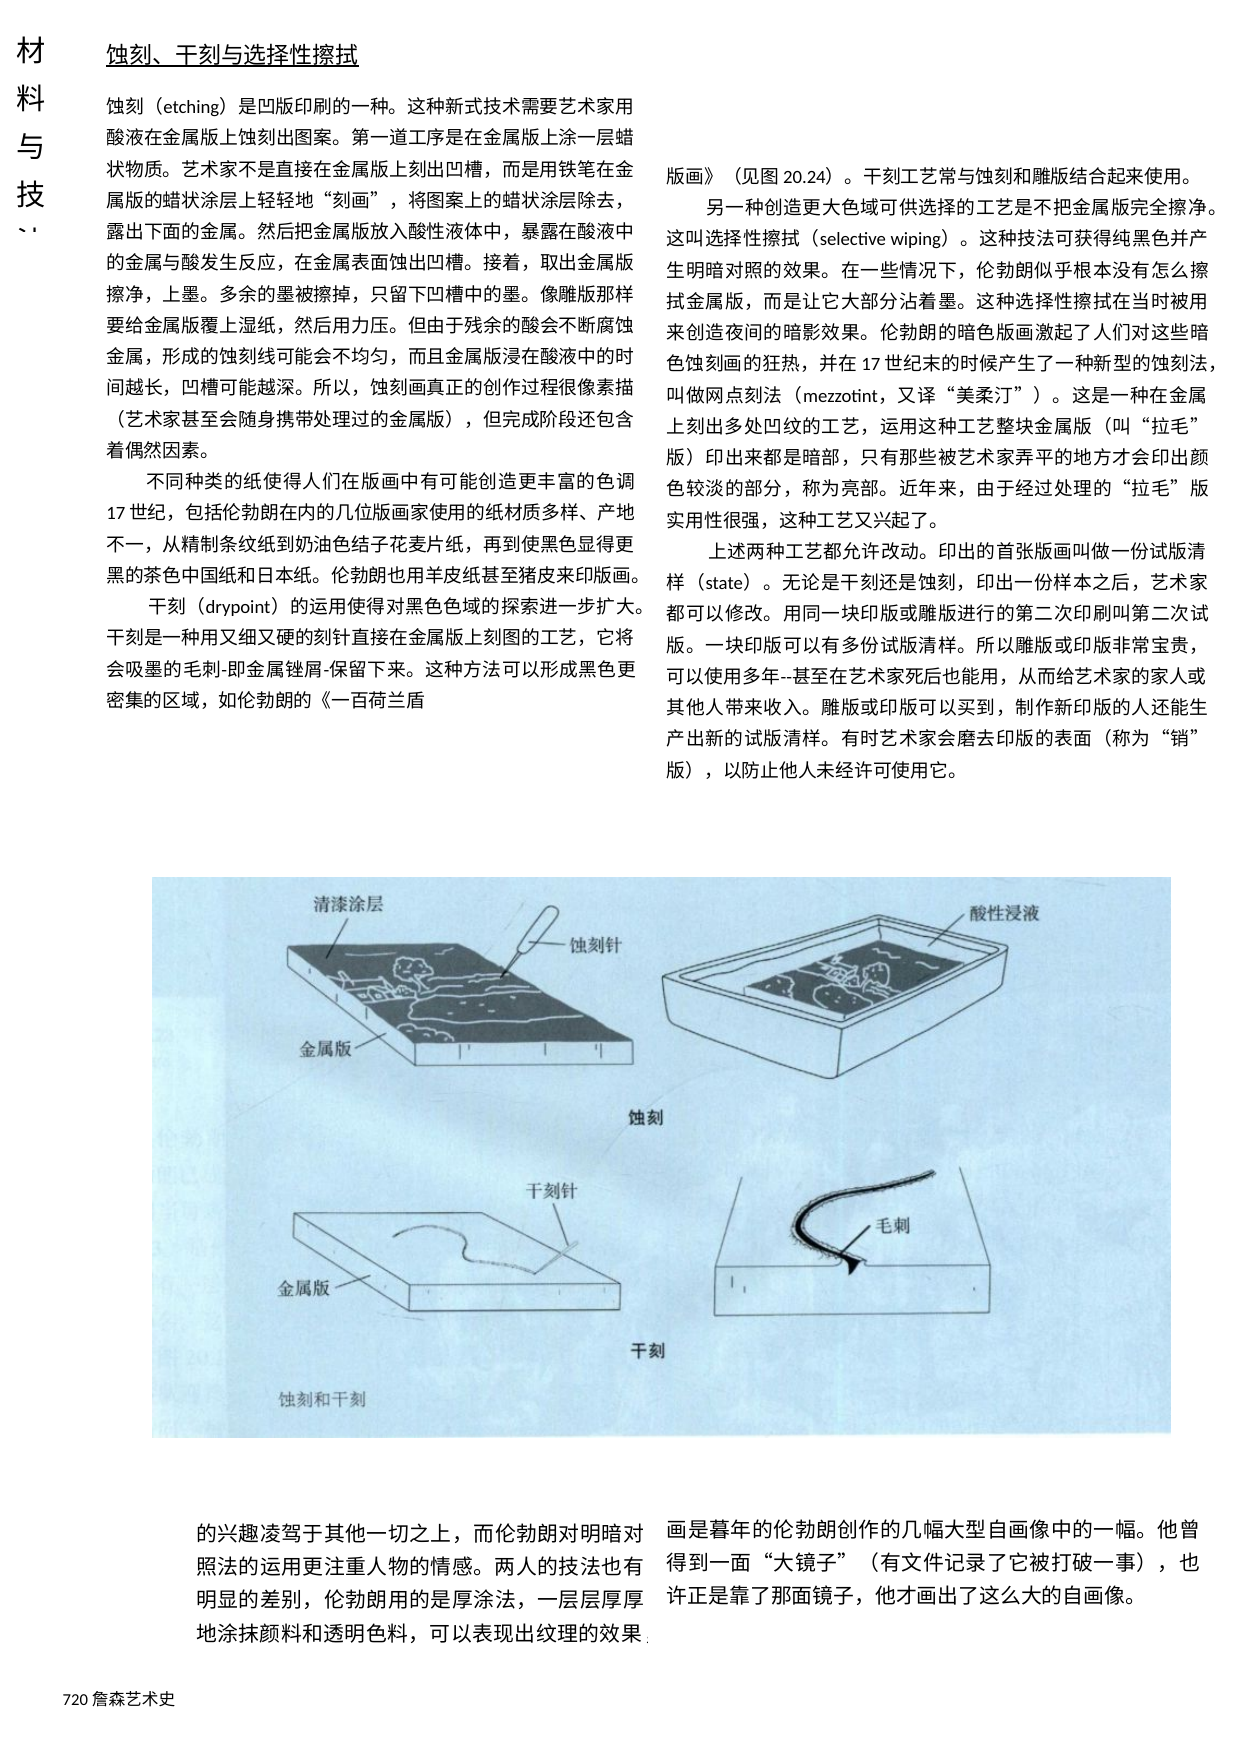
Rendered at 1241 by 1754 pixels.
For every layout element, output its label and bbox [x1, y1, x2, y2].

picture [152, 877, 1171, 1438]
